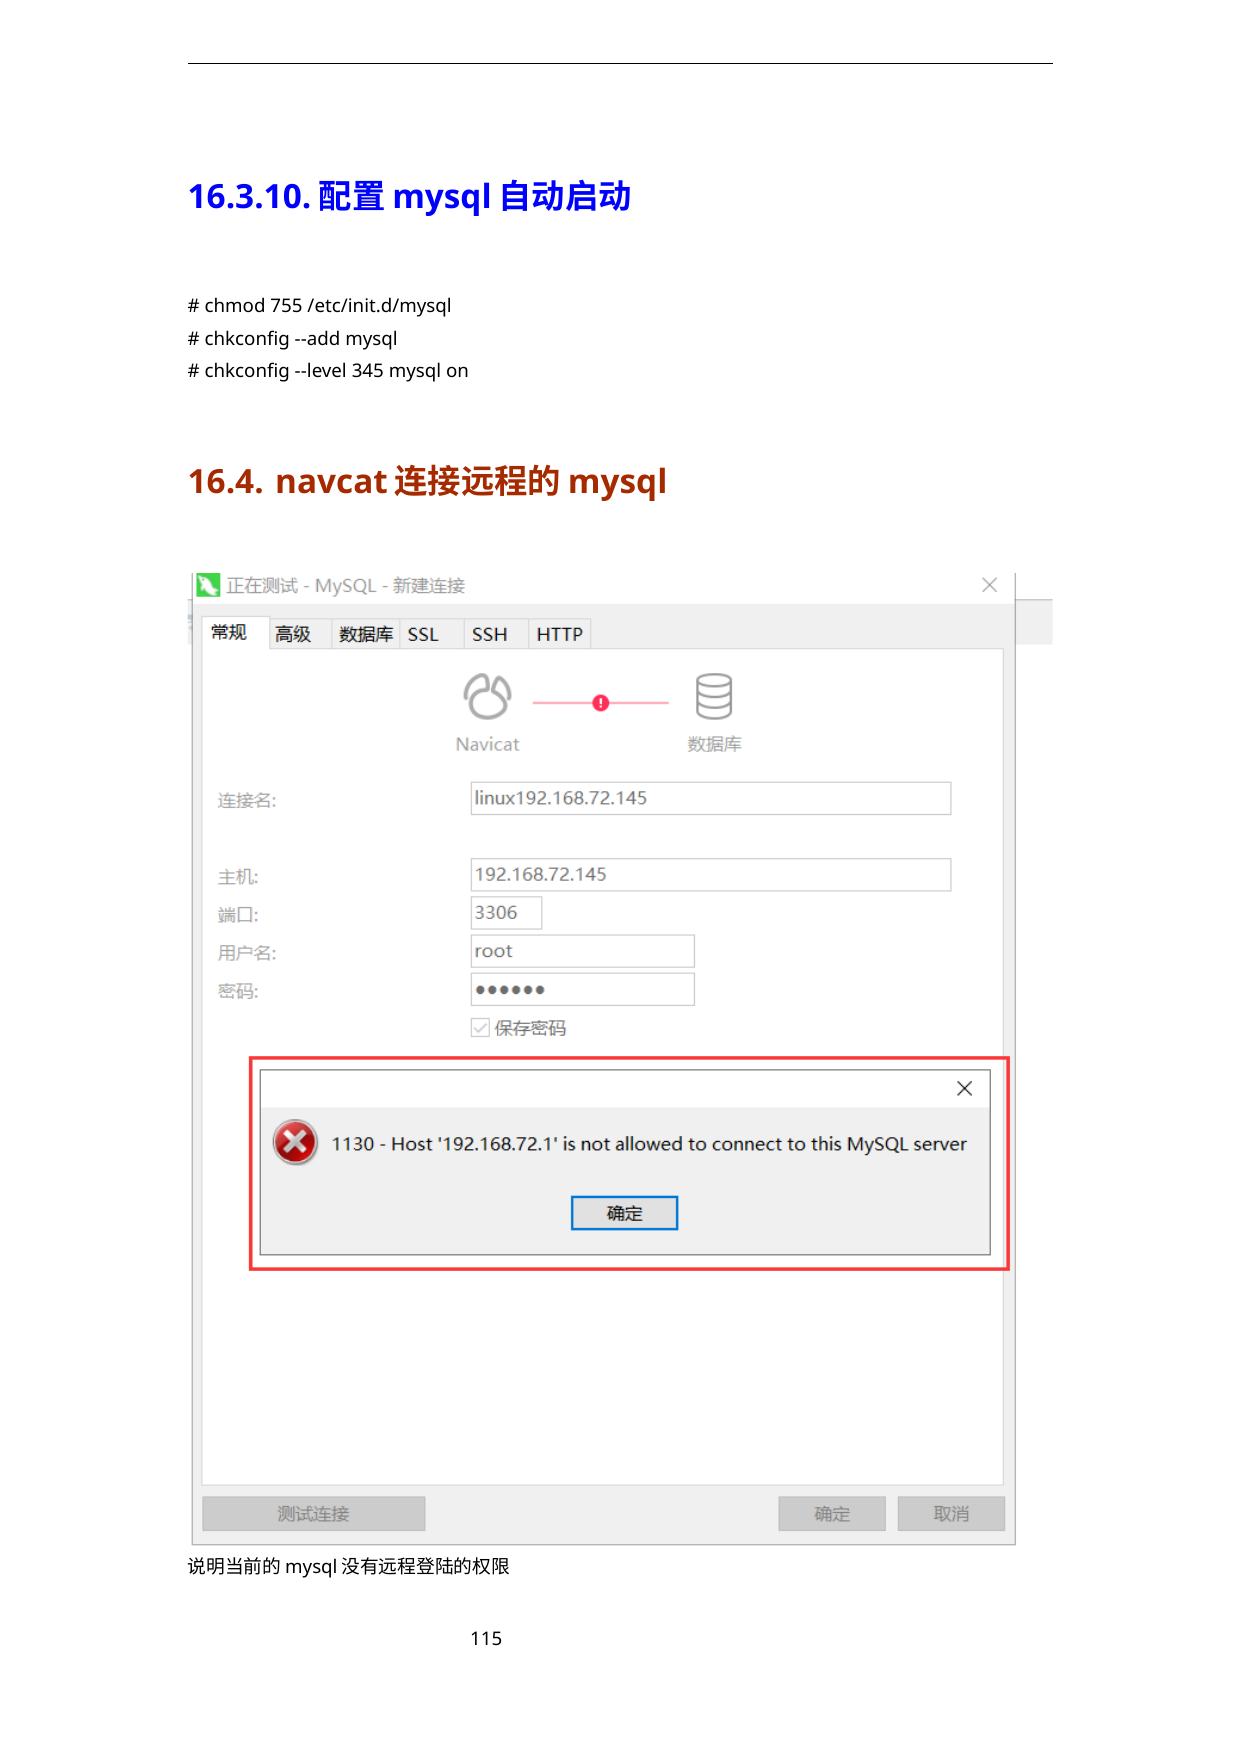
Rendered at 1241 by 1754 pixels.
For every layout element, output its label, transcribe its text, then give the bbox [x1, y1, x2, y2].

text # chkconfig --level 345 mysql on [187, 354, 1053, 387]
picture [187, 573, 1053, 1549]
text 说明当前的mysql没有远程登陆的权限 [187, 1549, 1053, 1581]
text # chkconfig --add mysql [187, 322, 1053, 354]
subtitle navcat连接远程的mysql [187, 446, 1053, 511]
subtitle 配置mysql自动启动 [187, 162, 1053, 227]
text # chmod 755 /etc/init.d/mysql [187, 289, 1053, 322]
